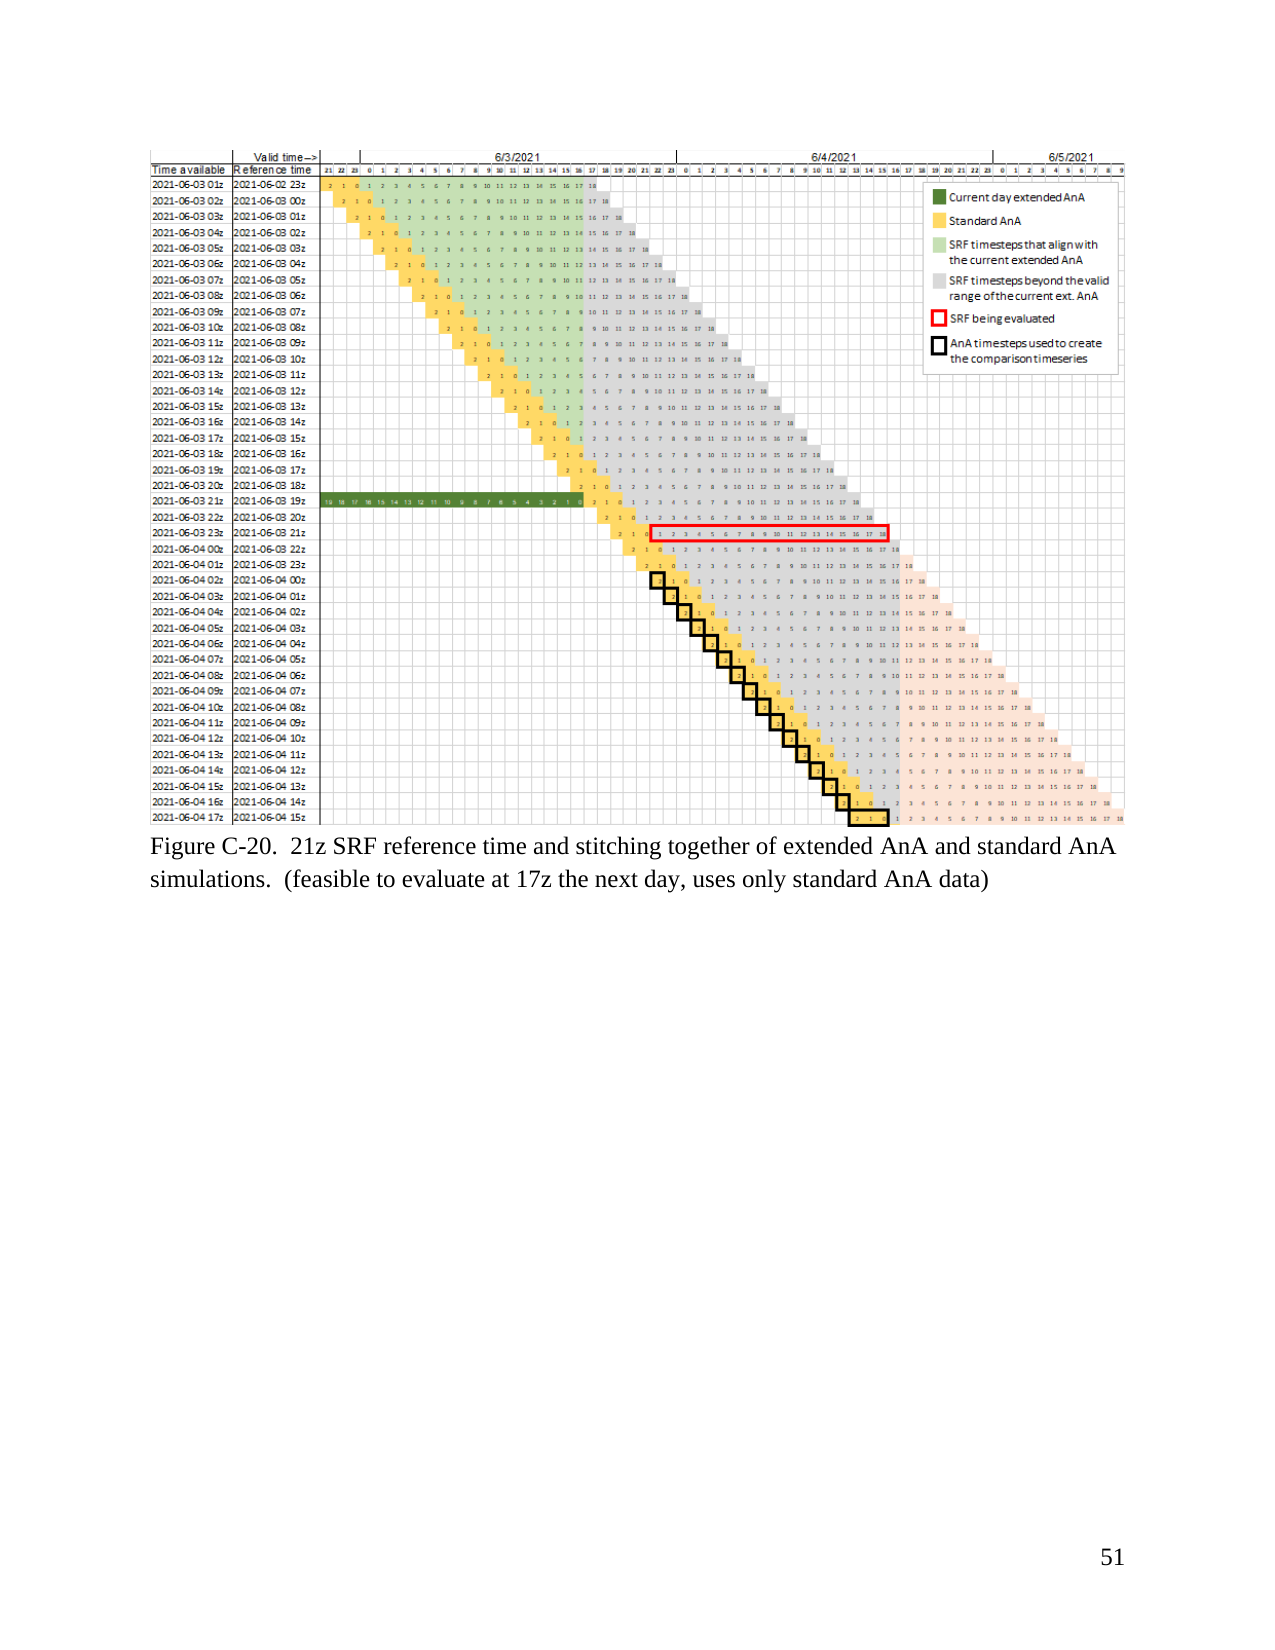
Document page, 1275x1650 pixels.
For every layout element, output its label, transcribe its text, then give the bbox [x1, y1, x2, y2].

text Figure C-20. 21z SRF reference time and stitching together of extended AnA and standard AnA simulations. (feasible to evaluate at 17z the next day, uses only standard AnA data) [150, 831, 1125, 893]
picture [150, 150, 1125, 827]
